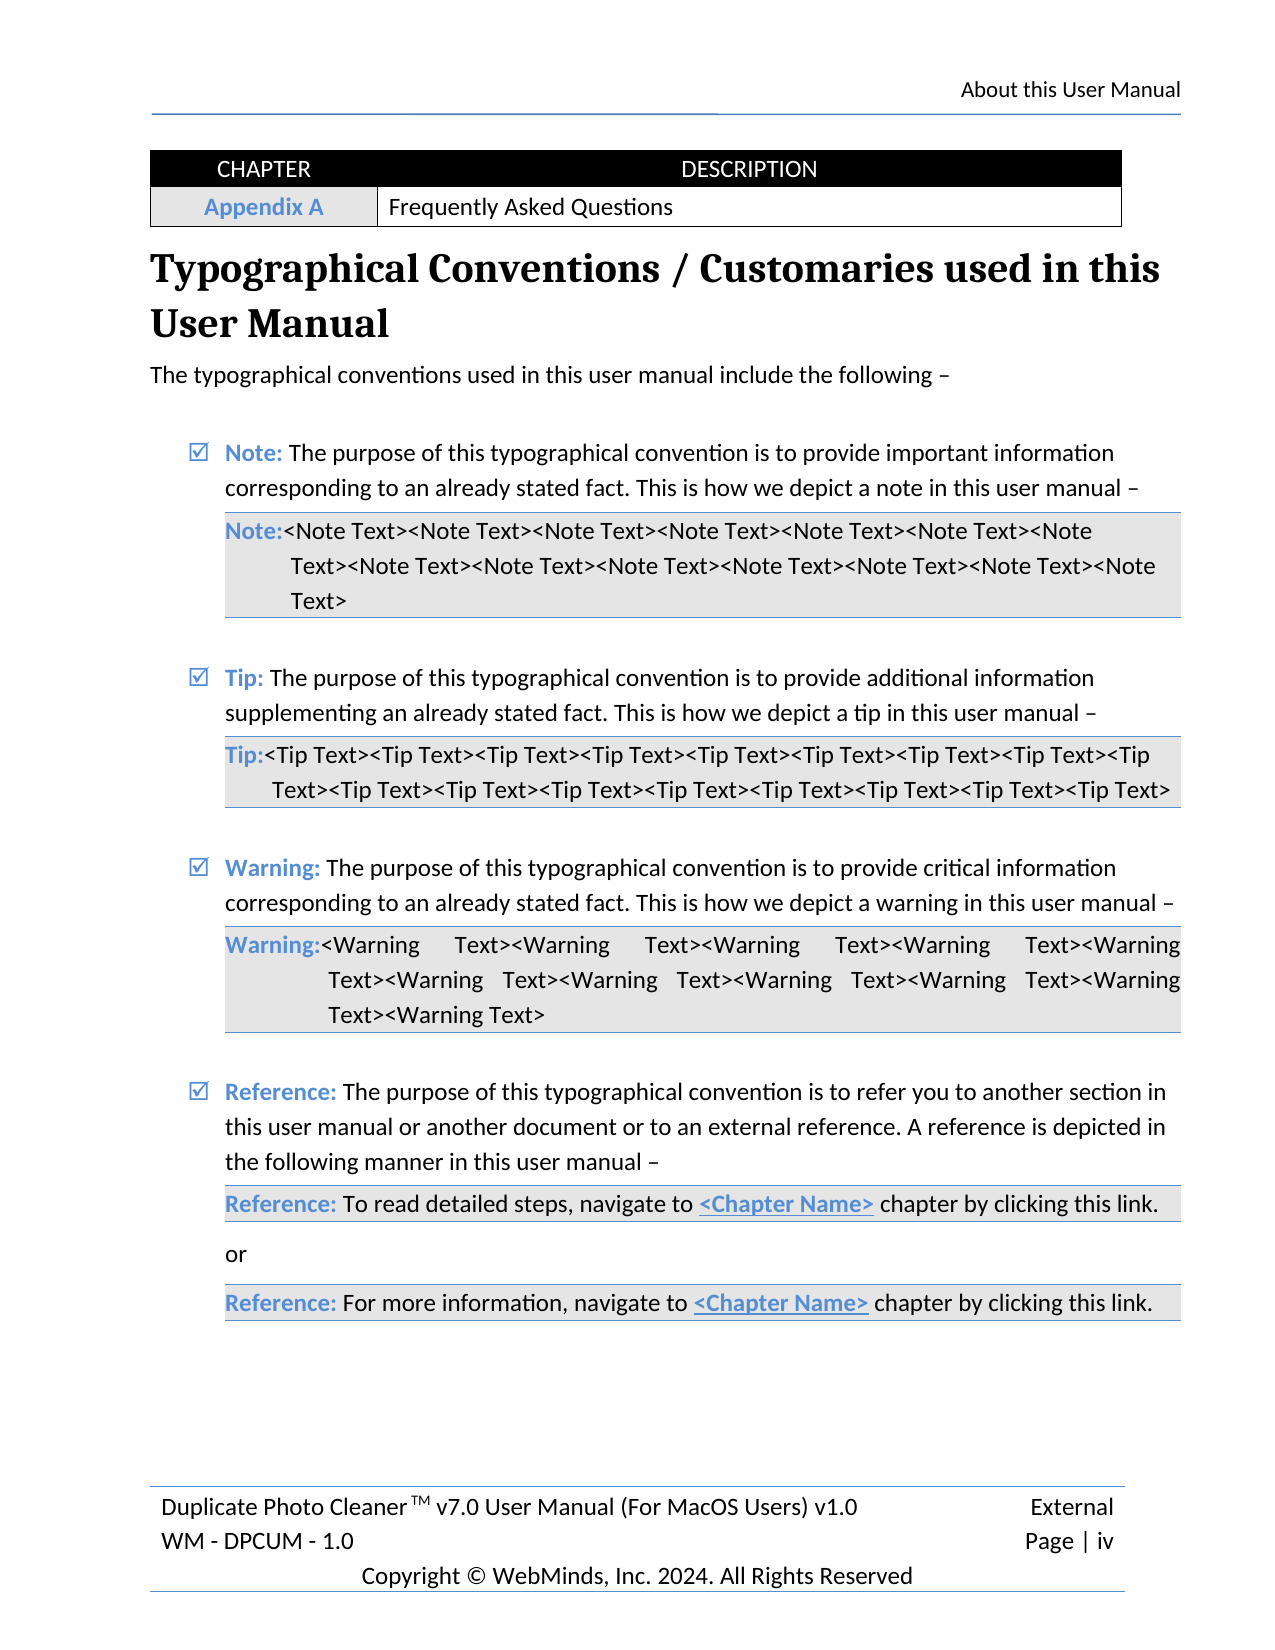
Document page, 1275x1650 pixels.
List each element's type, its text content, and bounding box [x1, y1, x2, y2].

text Reference: To read detailed steps, navigate to <Chapter Name> chapter by clicking this link. [225, 1186, 1181, 1221]
list Warning: The purpose of this typographical convention is to provide critical information corresponding to an already stated fact. This is how we depict a warning in this user manual – [187, 852, 1181, 917]
text Reference: For more information, navigate to <Chapter Name> chapter by clicking this link. [225, 1285, 1181, 1320]
text or [150, 1238, 1181, 1268]
list Reference: The purpose of this typographical convention is to refer you to another section in this user manual or another document or to an external reference. A reference is depicted in the following manner in this user manual – [187, 1076, 1181, 1177]
text The typographical conventions used in this user manual include the following – [150, 359, 1181, 390]
text Note:<Note Text><Note Text><Note Text><Note Text><Note Text><Note Text><Note Text><Note Text><Note Text><Note Text><Note Text><Note Text><Note Text><Note Text> [225, 513, 1181, 617]
text Typographical Conventions / Customaries used in this User Manual [150, 245, 1181, 348]
list Note: The purpose of this typographical convention is to provide important information corresponding to an already stated fact. This is how we depict a note in this user manual – [187, 437, 1181, 503]
table_header chapter [151, 151, 377, 186]
text Warning:<Warning Text><Warning Text><Warning Text><Warning Text><Warning Text><Warning Text><Warning Text><Warning Text><Warning Text><Warning Text><Warning Text> [225, 927, 1181, 1032]
table_cell Frequently Asked Questions [378, 187, 1121, 226]
list Tip: The purpose of this typographical convention is to provide additional information supplementing an already stated fact. This is how we depict a tip in this user manual – [187, 662, 1181, 728]
table_cell Appendix A [151, 187, 377, 226]
text Tip:<Tip Text><Tip Text><Tip Text><Tip Text><Tip Text><Tip Text><Tip Text><Tip Text><Tip Text><Tip Text><Tip Text><Tip Text><Tip Text><Tip Text><Tip Text><Tip Text><Tip Text> [225, 737, 1181, 807]
table_header Description [378, 151, 1121, 186]
